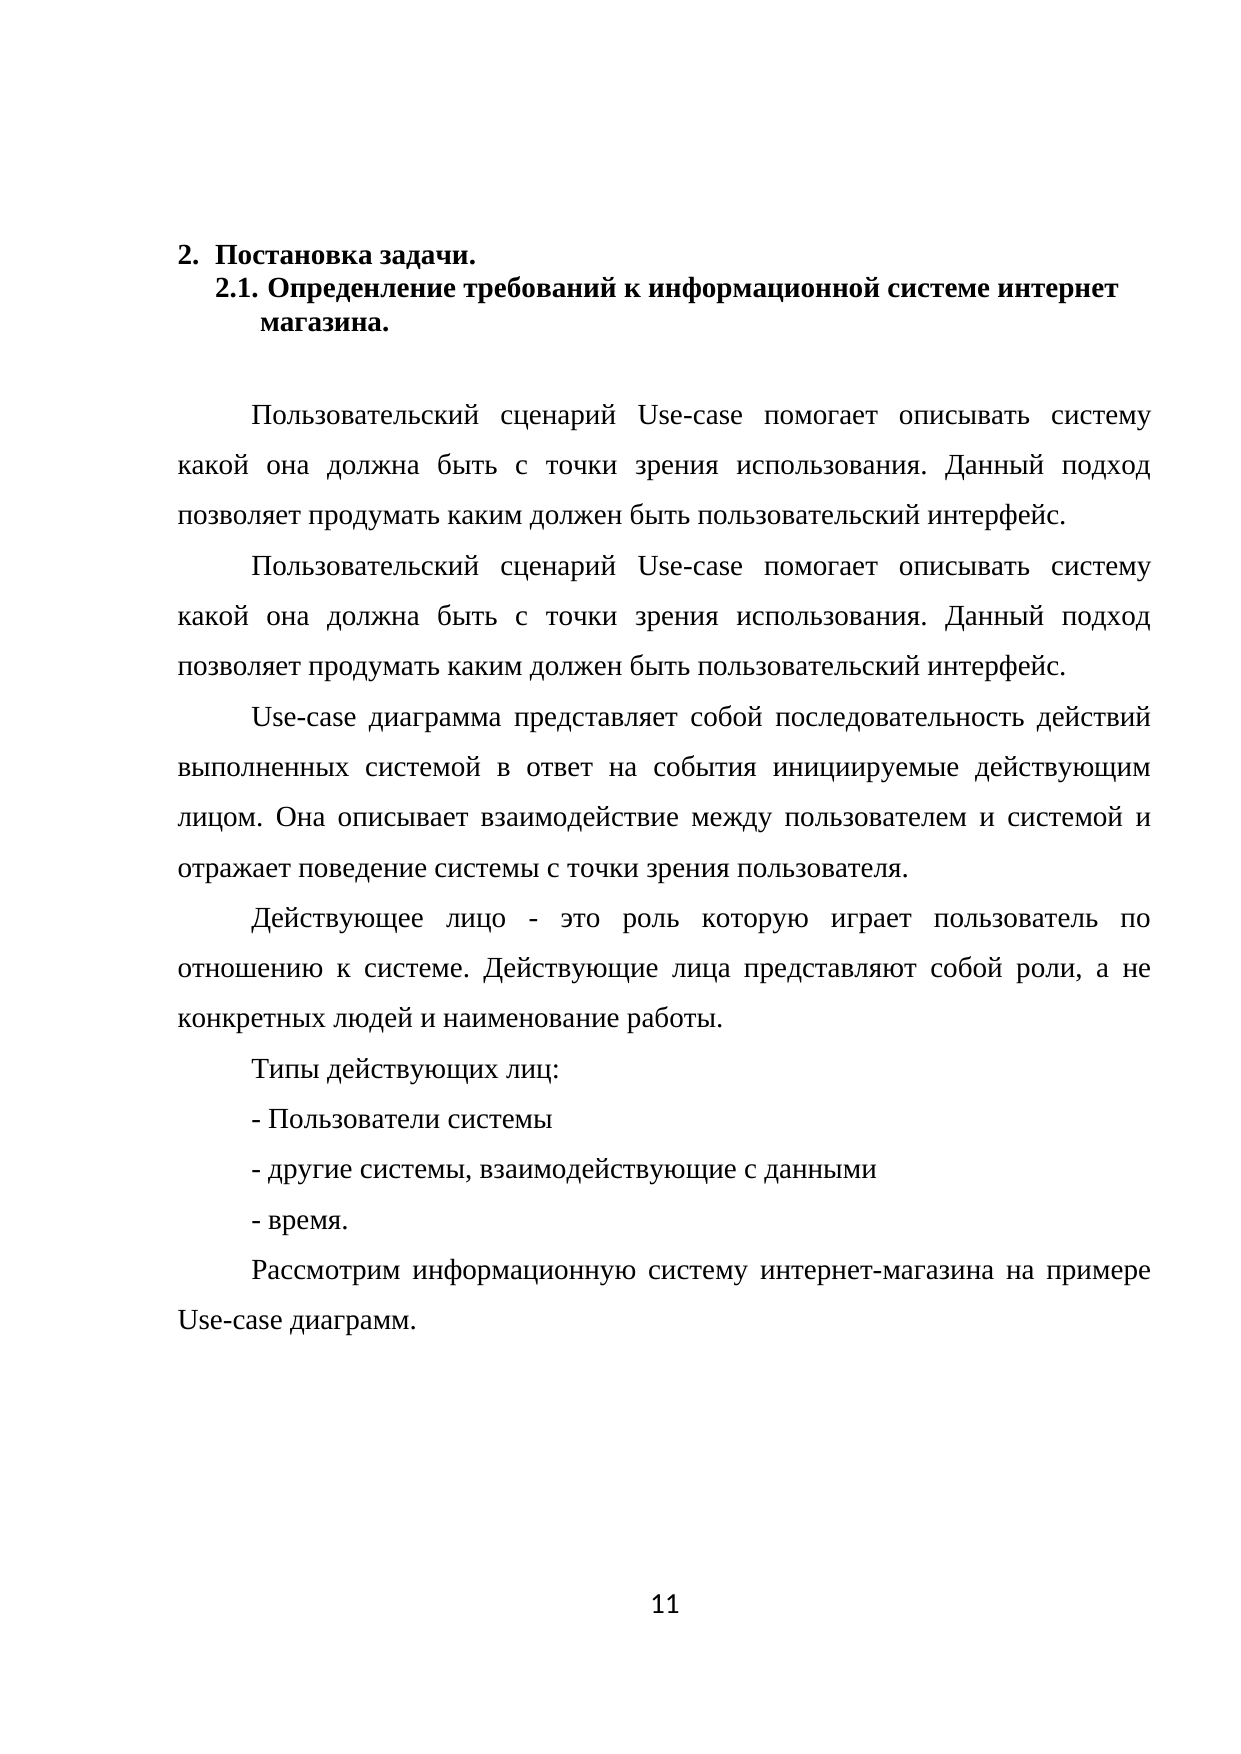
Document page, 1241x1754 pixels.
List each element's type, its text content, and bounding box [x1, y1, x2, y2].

text Действующее лицо - это роль которую играет пользователь по отношению к системе. Действующие лица представляют собой роли, а не конкретных людей и наименование работы. [177, 900, 1152, 1034]
text Пользовательский сценарий Use-case помогает описывать систему какой она должна быть с точки зрения использования. Данный подход позволяет продумать каким должен быть пользовательский интерфейс. [177, 548, 1152, 682]
text Типы действующих лиц: [177, 1051, 1152, 1084]
text - Пользователи системы [177, 1101, 1152, 1135]
text Use-case диаграмма представляет собой последовательность действий выполненных системой в ответ на события инициируемые действующим лицом. Она описывает взаимодействие между пользователем и системой и отражает поведение системы с точки зрения пользователя. [177, 699, 1152, 883]
text Пользовательский сценарий Use-case помогает описывать систему какой она должна быть с точки зрения использования. Данный подход позволяет продумать каким должен быть пользовательский интерфейс. [177, 397, 1152, 531]
text - другие системы, взаимодействующие с данными [177, 1152, 1152, 1185]
text Рассмотрим информационную систему интернет-магазина на примере Use-case диаграмм. [177, 1252, 1152, 1336]
list Постановка задачи. [177, 237, 1152, 270]
list Опреденление требований к информационной системе интернет магазина. [215, 270, 1152, 337]
text - время. [177, 1202, 1152, 1235]
